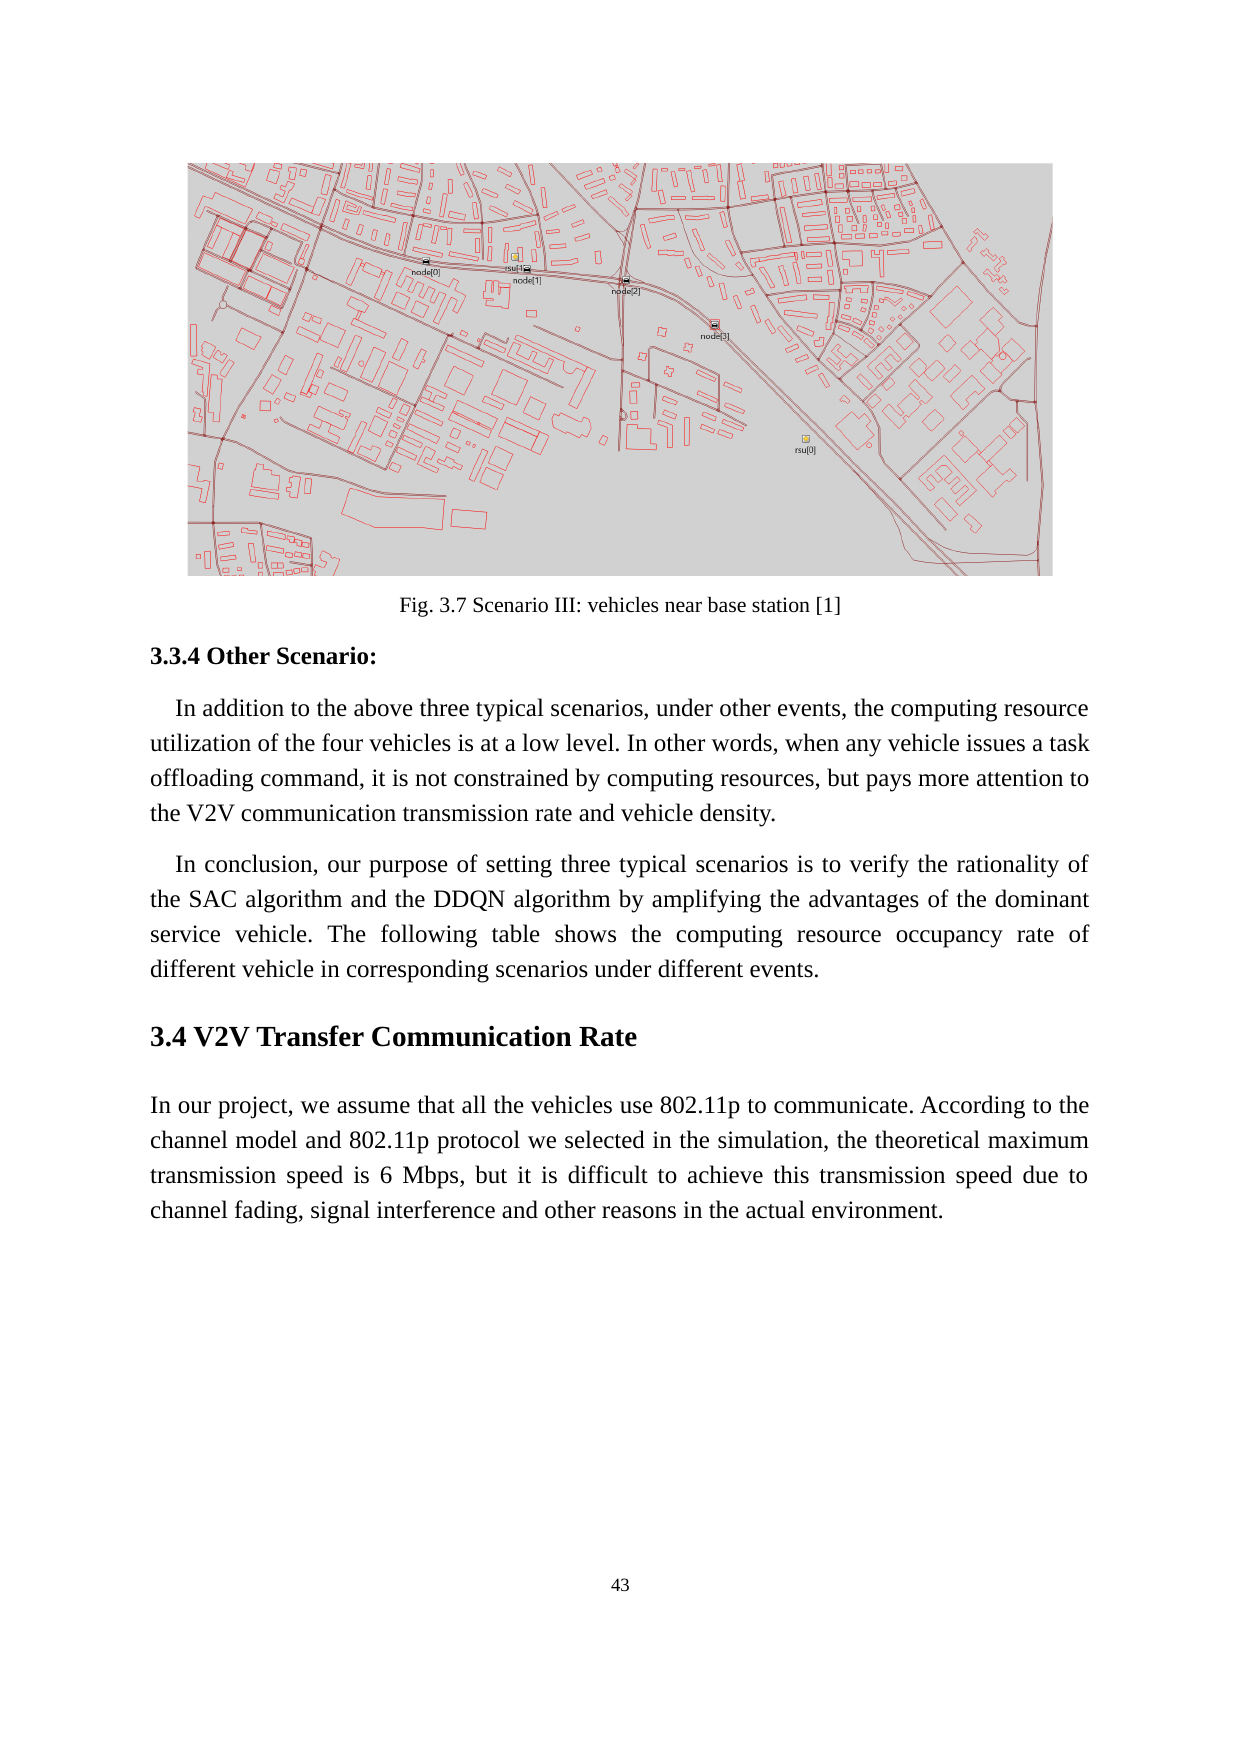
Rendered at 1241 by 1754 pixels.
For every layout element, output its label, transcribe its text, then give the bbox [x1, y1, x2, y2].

text In addition to the above three typical scenarios, under other events, the computing resource utilization of the four vehicles is at a low level. In other words, when any vehicle issues a task offloading command, it is not constrained by computing resources, but pays more attention to the V2V communication transmission rate and vehicle density. [150, 691, 1090, 828]
text In conclusion, our purpose of setting three typical scenarios is to verify the rationality of the SAC algorithm and the DDQN algorithm by amplifying the advantages of the dominant service vehicle. The following table shows the computing resource occupancy rate of different vehicle in corresponding scenarios under different events. [150, 847, 1090, 985]
subtitle 3.4 V2V Transfer Communication Rate [150, 1004, 1090, 1069]
text In our project, we assume that all the vehicles use 802.11p to communicate. According to the channel model and 802.11p protocol we selected in the simulation, the theoretical maximum transmission speed is 6 Mbps, but it is difficult to achieve this transmission speed due to channel fading, signal interference and other reasons in the actual environment. [150, 1088, 1090, 1225]
text Fig. 3.7 Scenario III: vehicles near base station [1] [150, 588, 1090, 621]
picture [187, 163, 1053, 576]
subtitle 3.3.4 Other Scenario: [150, 639, 1090, 672]
